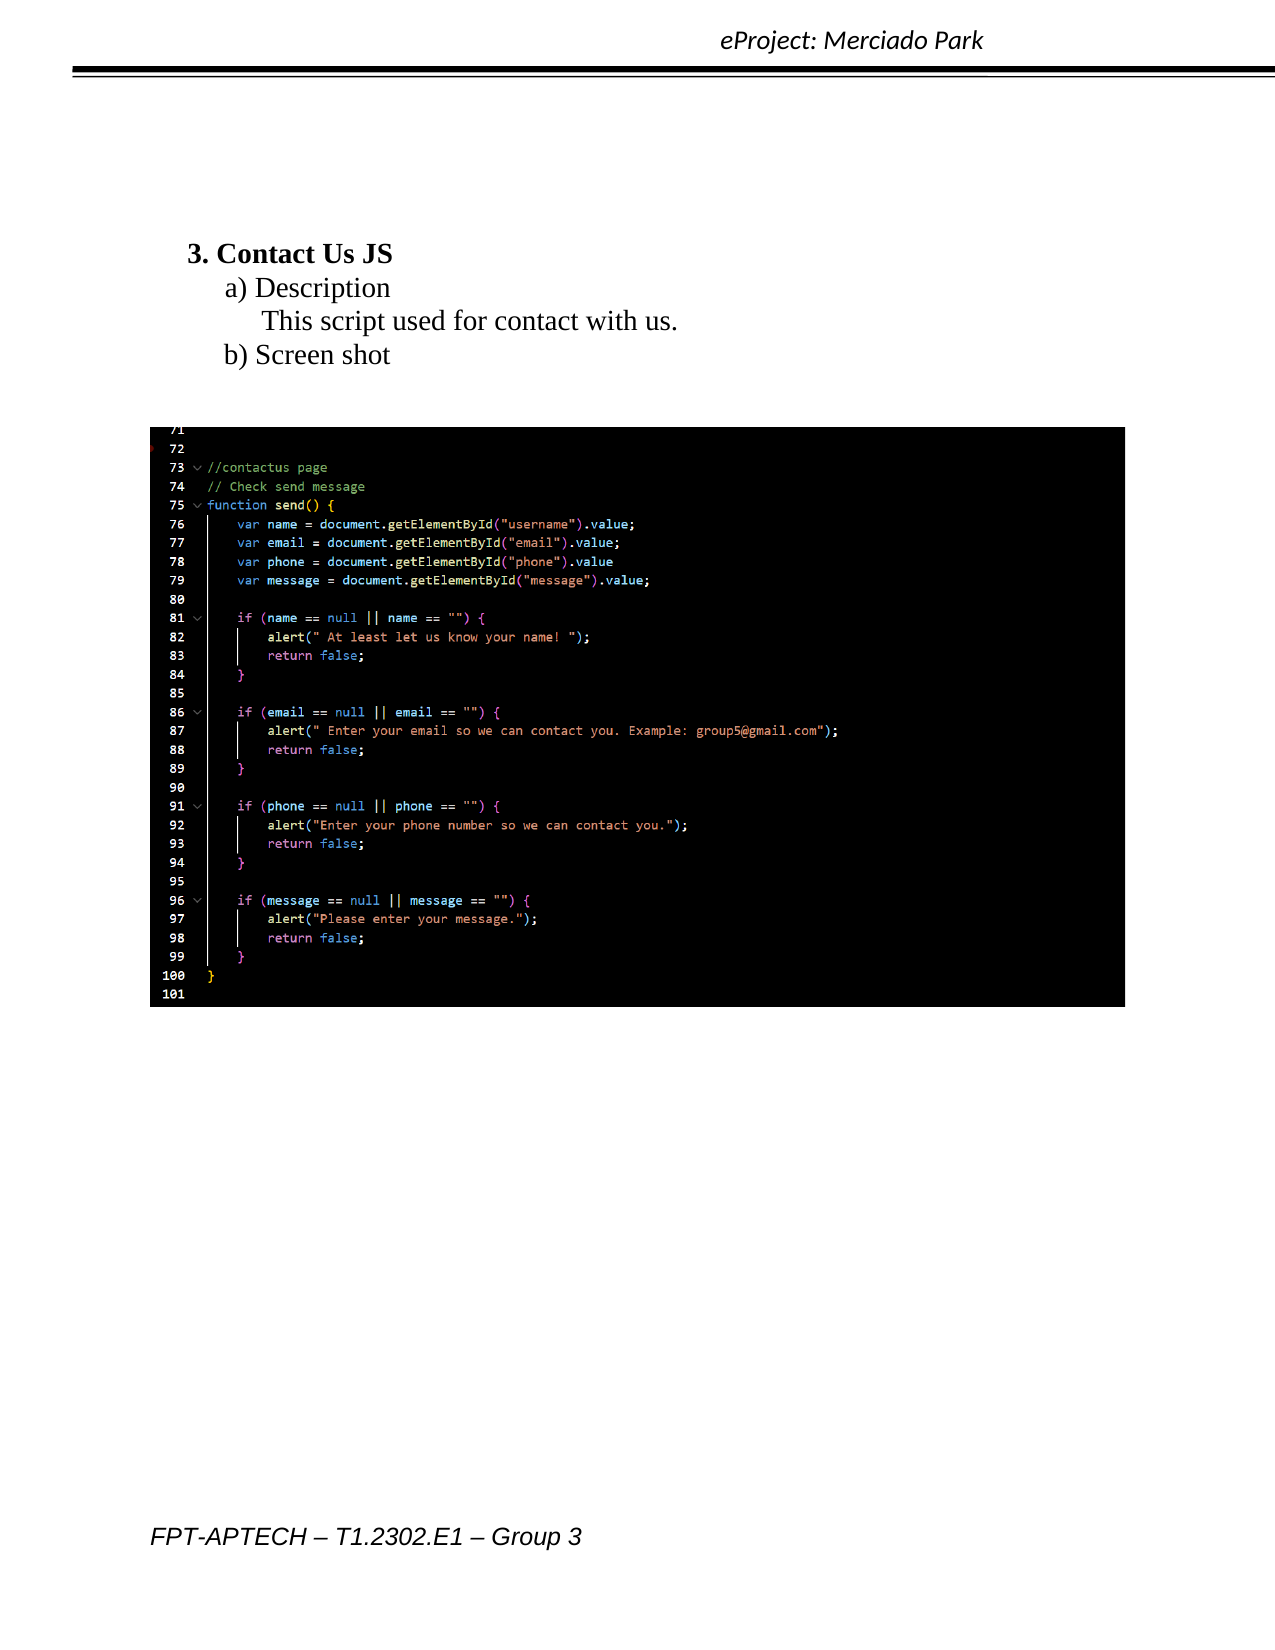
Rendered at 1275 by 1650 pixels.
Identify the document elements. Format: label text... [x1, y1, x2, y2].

text a) Description [224, 270, 1125, 303]
text This script used for contact with us. b) Screen shot [223, 303, 1125, 371]
subtitle 3. Contact Us JS [187, 236, 1125, 270]
picture [150, 427, 1125, 1007]
